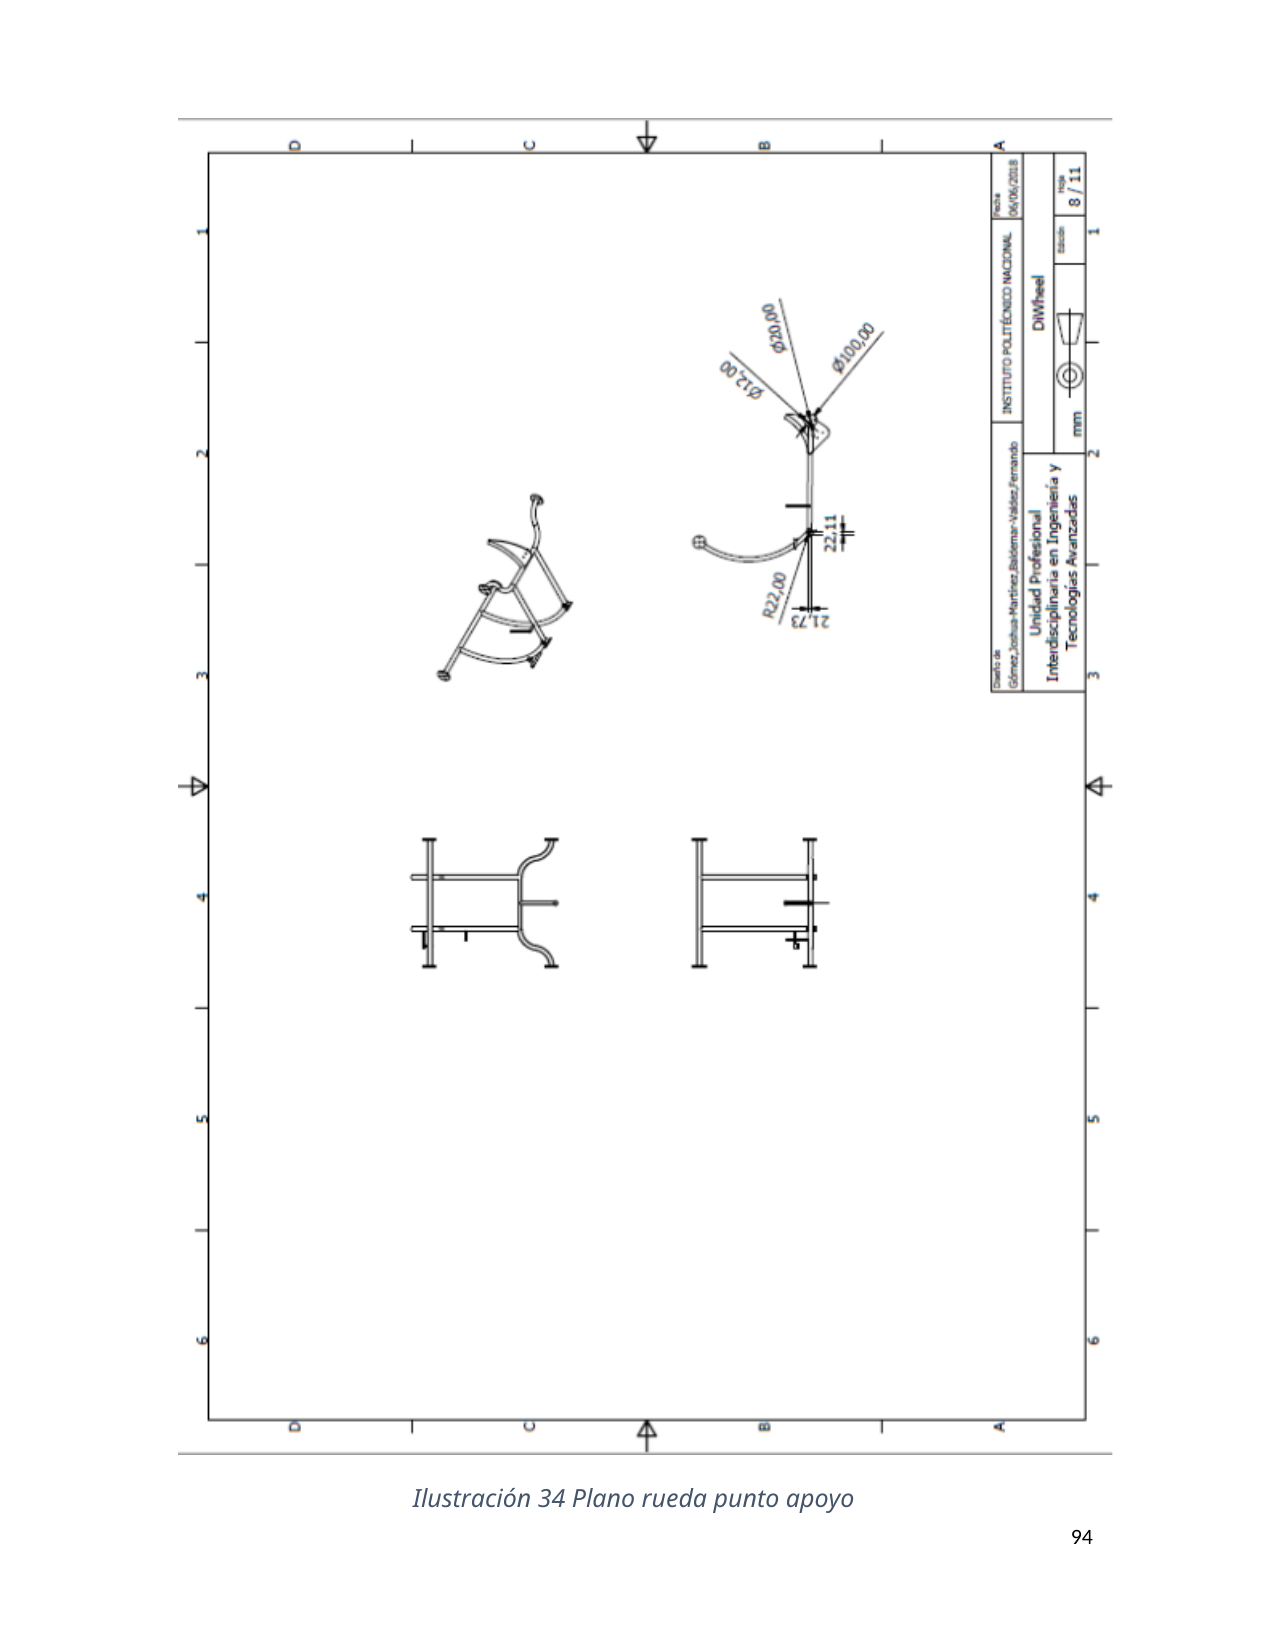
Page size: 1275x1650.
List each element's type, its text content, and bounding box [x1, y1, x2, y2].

text Ilustración 34 Plano rueda punto apoyo [177, 1481, 1093, 1515]
picture [178, 118, 1113, 1455]
